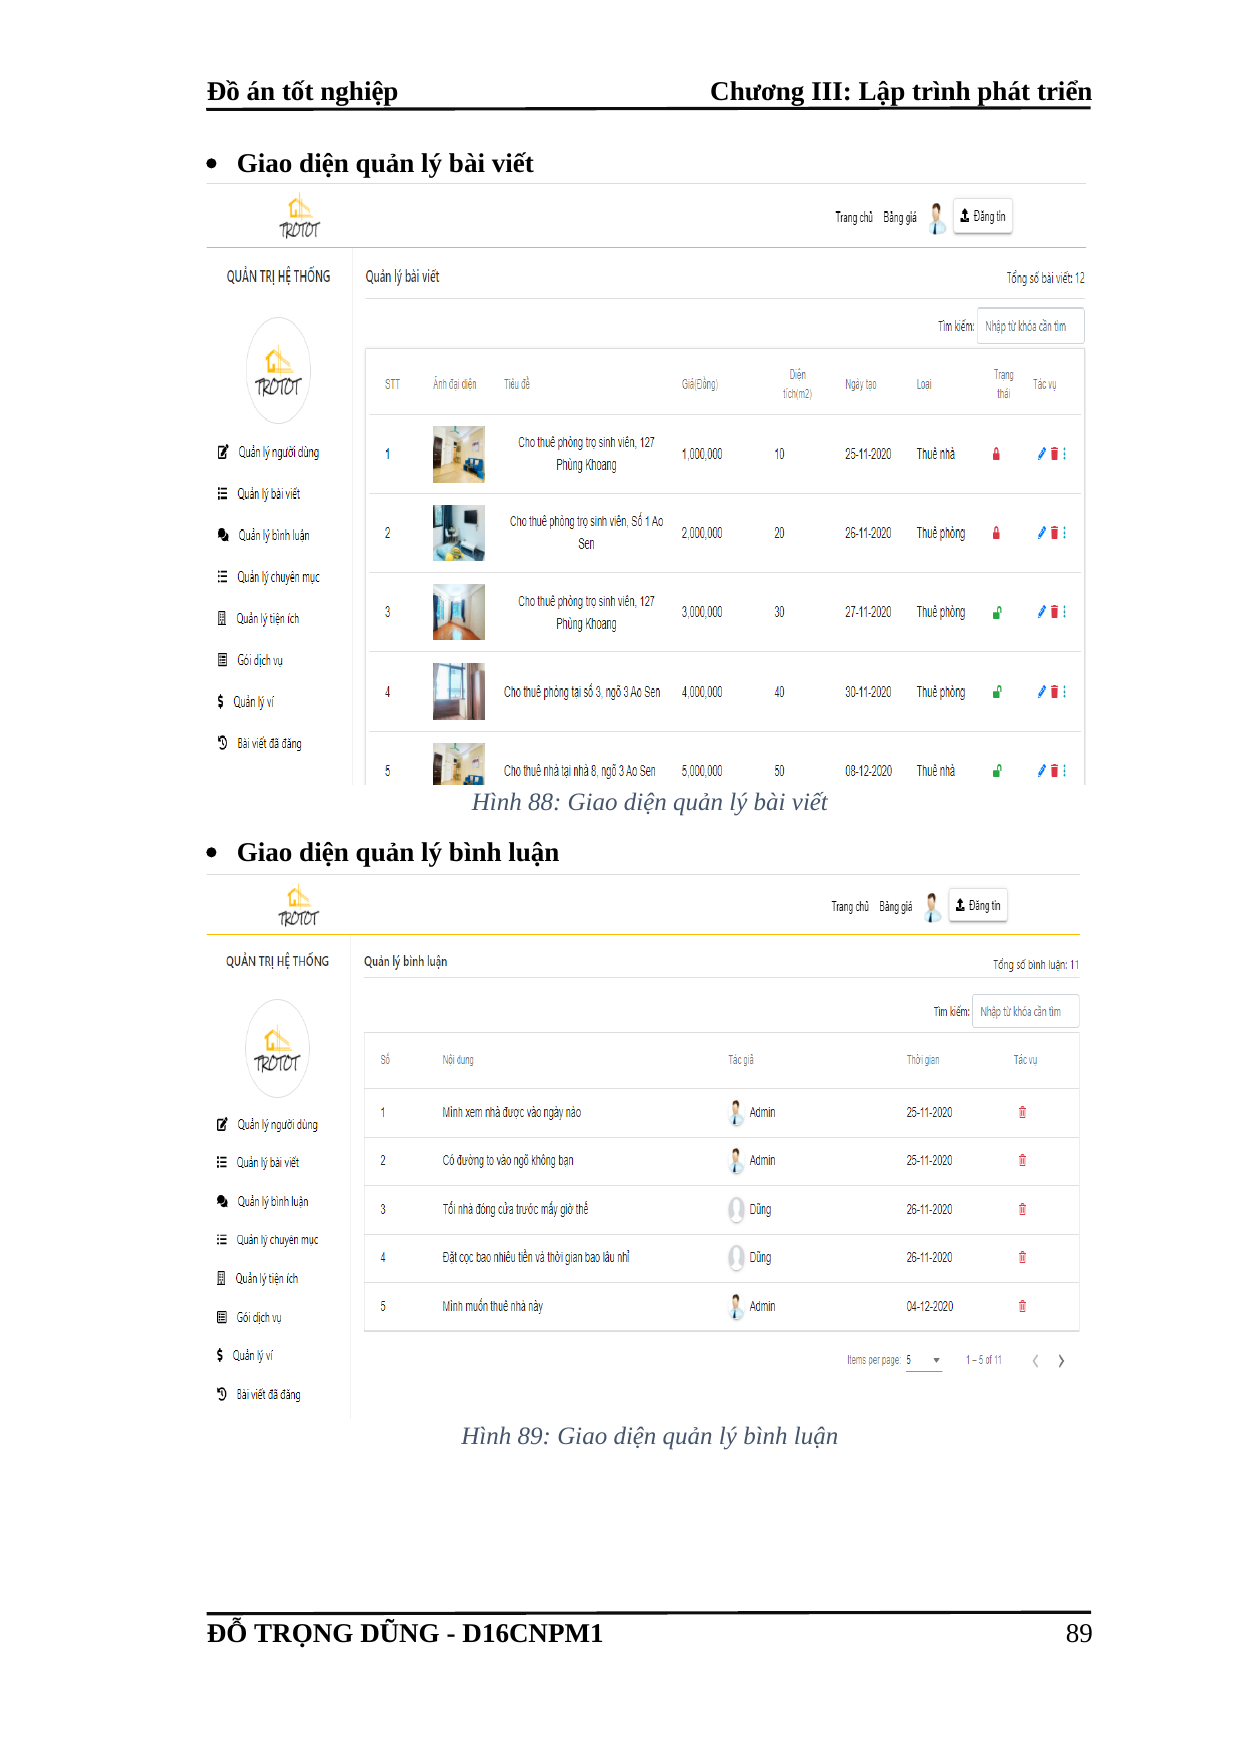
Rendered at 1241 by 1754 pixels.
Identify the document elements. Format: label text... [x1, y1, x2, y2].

picture [206, 870, 1080, 1419]
text Hình 89: Giao diện quản lý bình luận [207, 1421, 1093, 1450]
list Giao diện quản lý bình luận [207, 836, 1093, 868]
list Giao diện quản lý bài viết [207, 148, 1093, 179]
picture [206, 181, 1087, 785]
text Hình 88: Giao diện quản lý bài viết [207, 787, 1093, 816]
